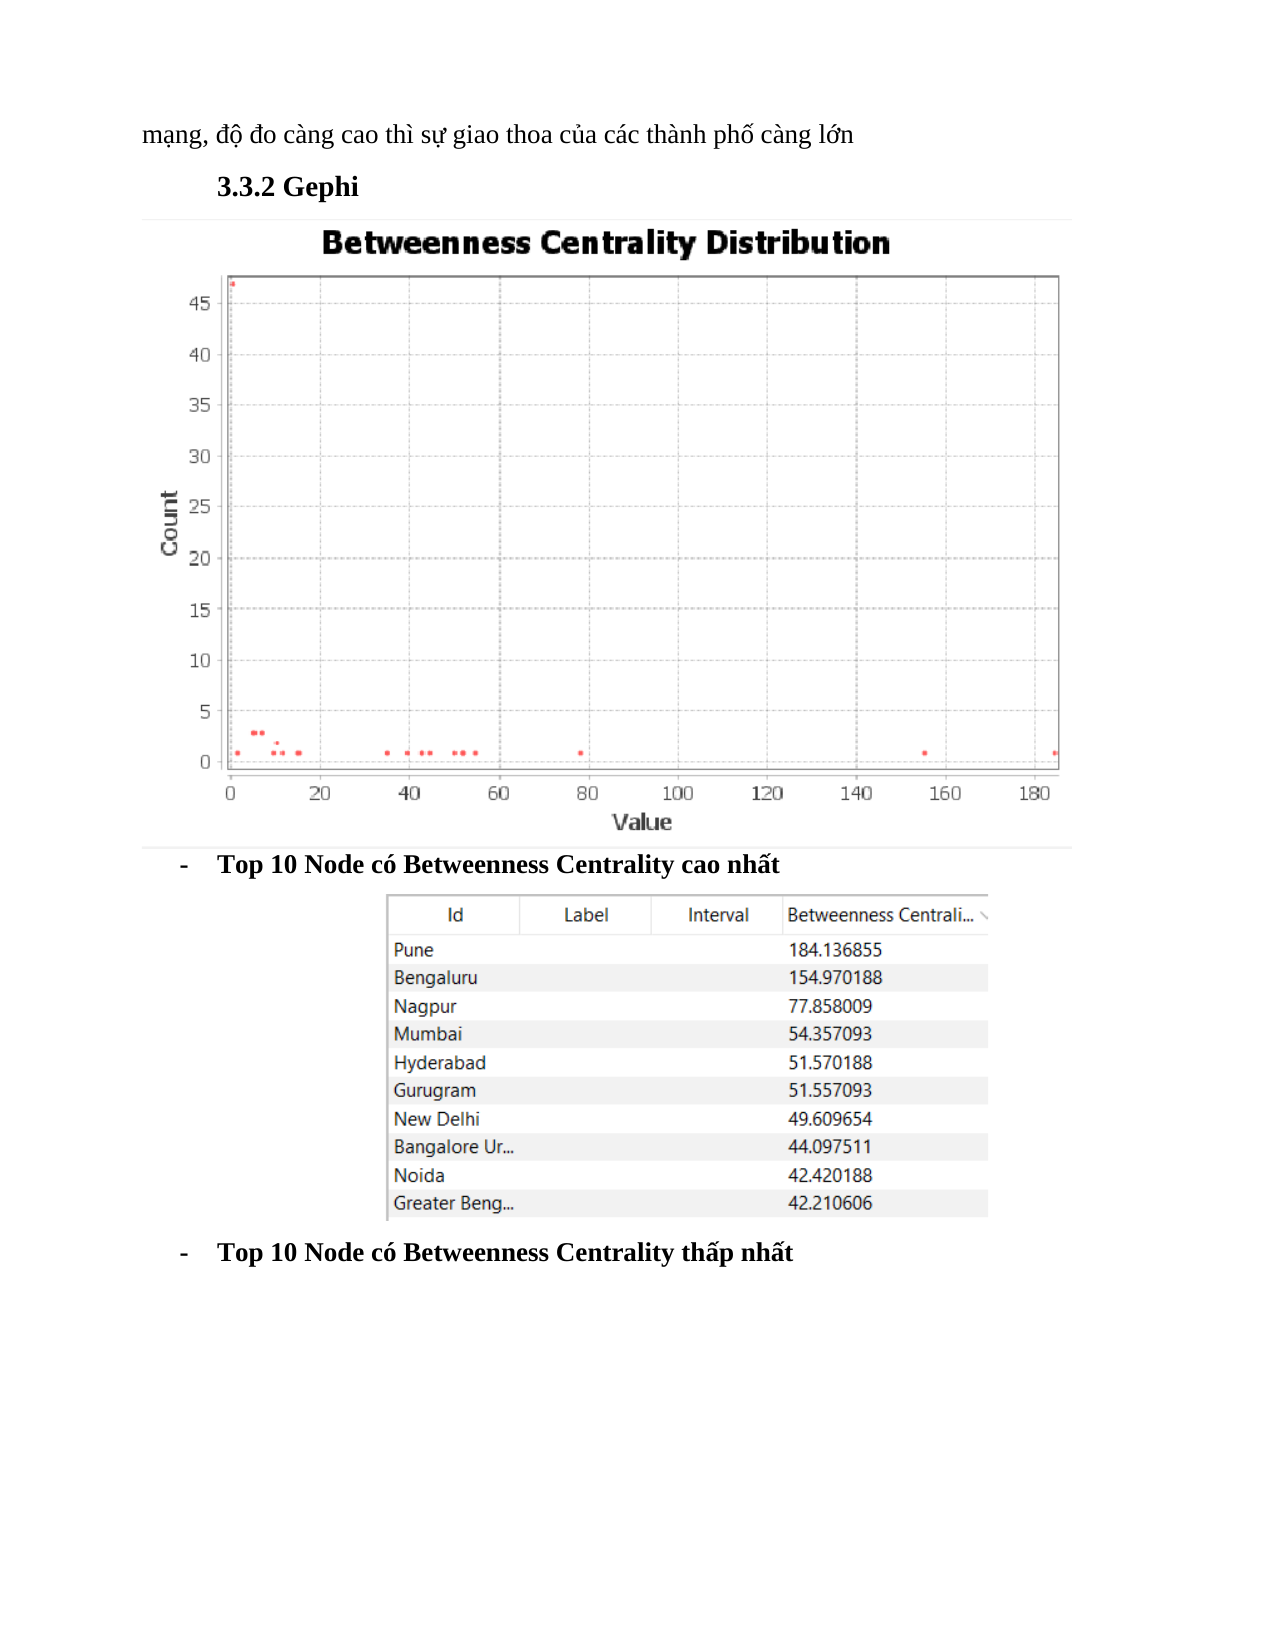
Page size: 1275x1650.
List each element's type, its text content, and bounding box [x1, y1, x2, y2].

picture [141, 219, 1072, 849]
subtitle 3.3.2 Gephi [217, 169, 1157, 202]
picture [385, 894, 989, 1221]
list Top 10 Node có Betweenness Centrality thấp nhất [179, 1237, 1157, 1268]
list Top 10 Node có Betweenness Centrality cao nhất [179, 848, 1157, 879]
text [142, 118, 1157, 149]
